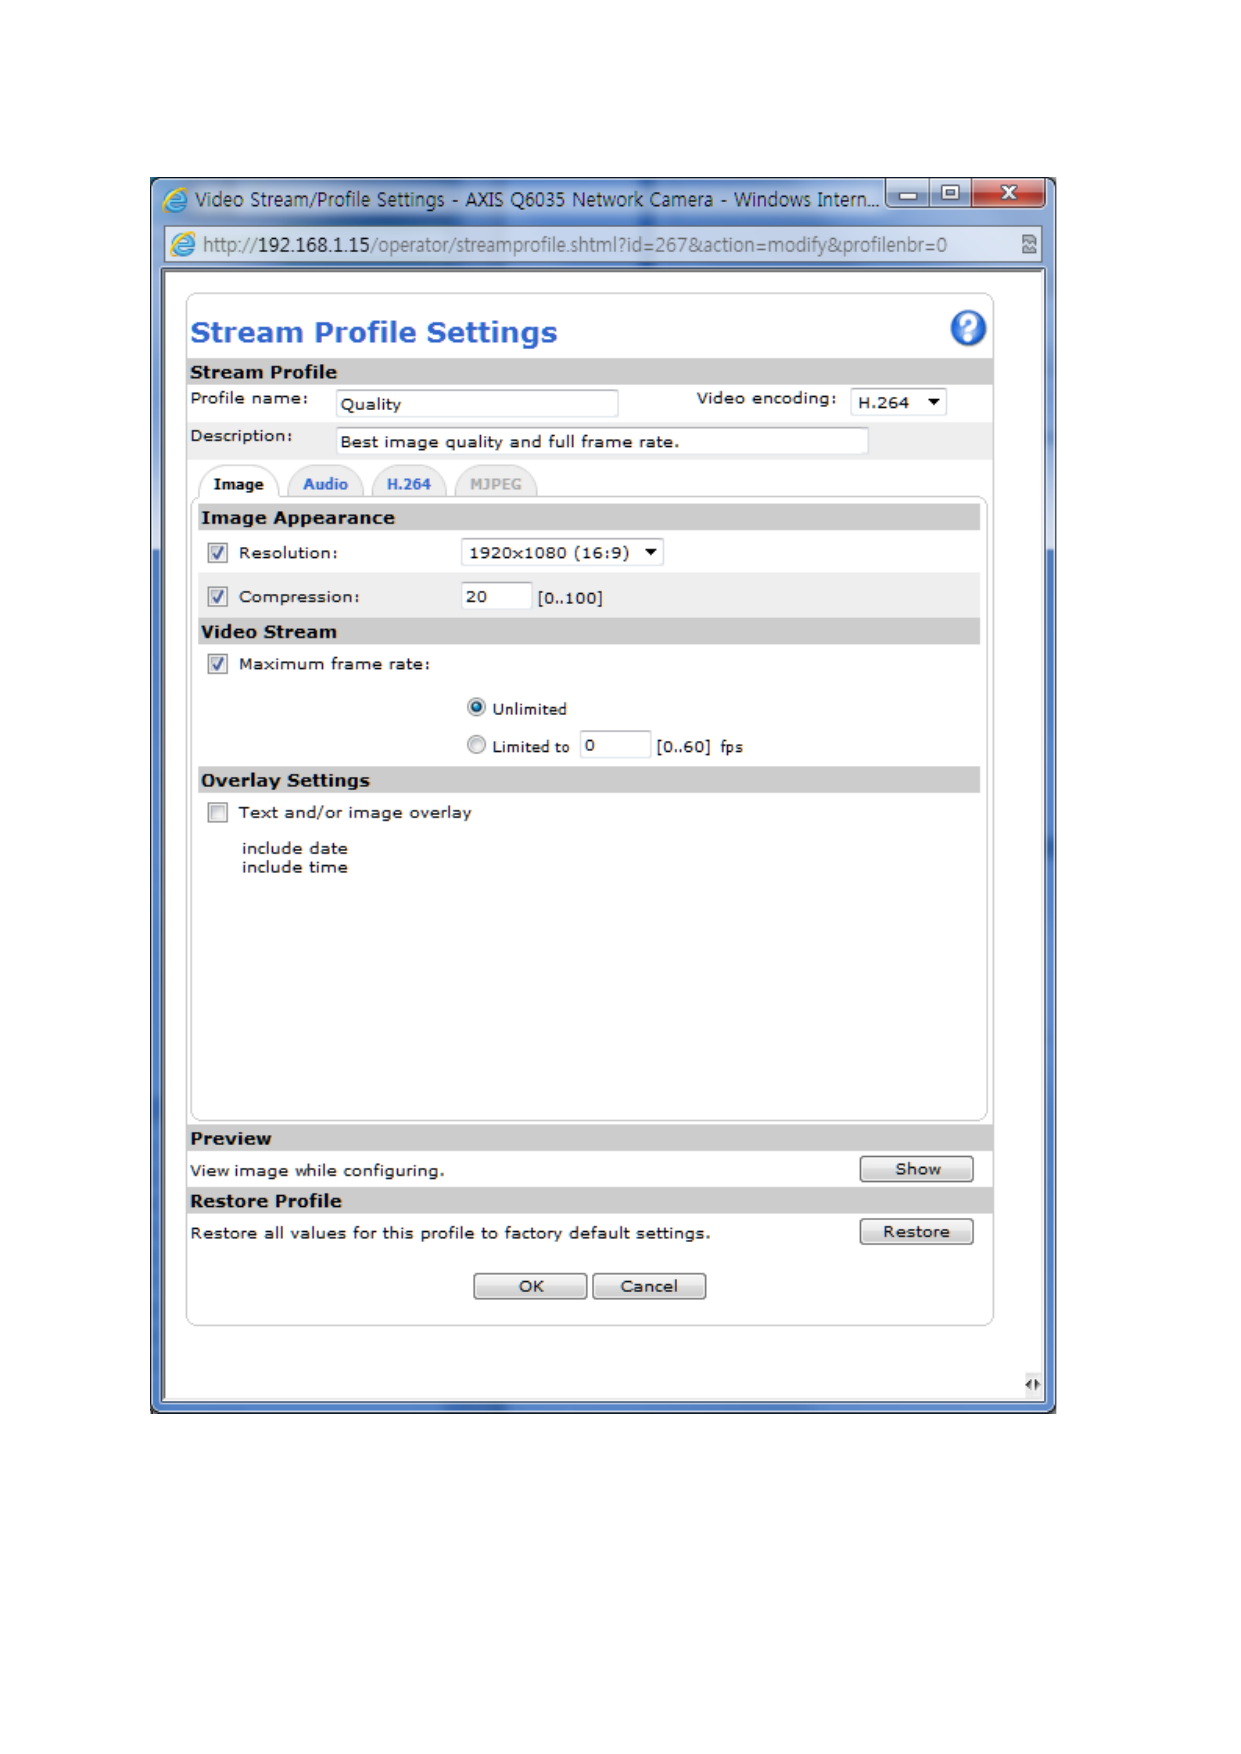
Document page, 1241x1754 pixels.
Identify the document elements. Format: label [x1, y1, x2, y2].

picture [150, 177, 1057, 1414]
